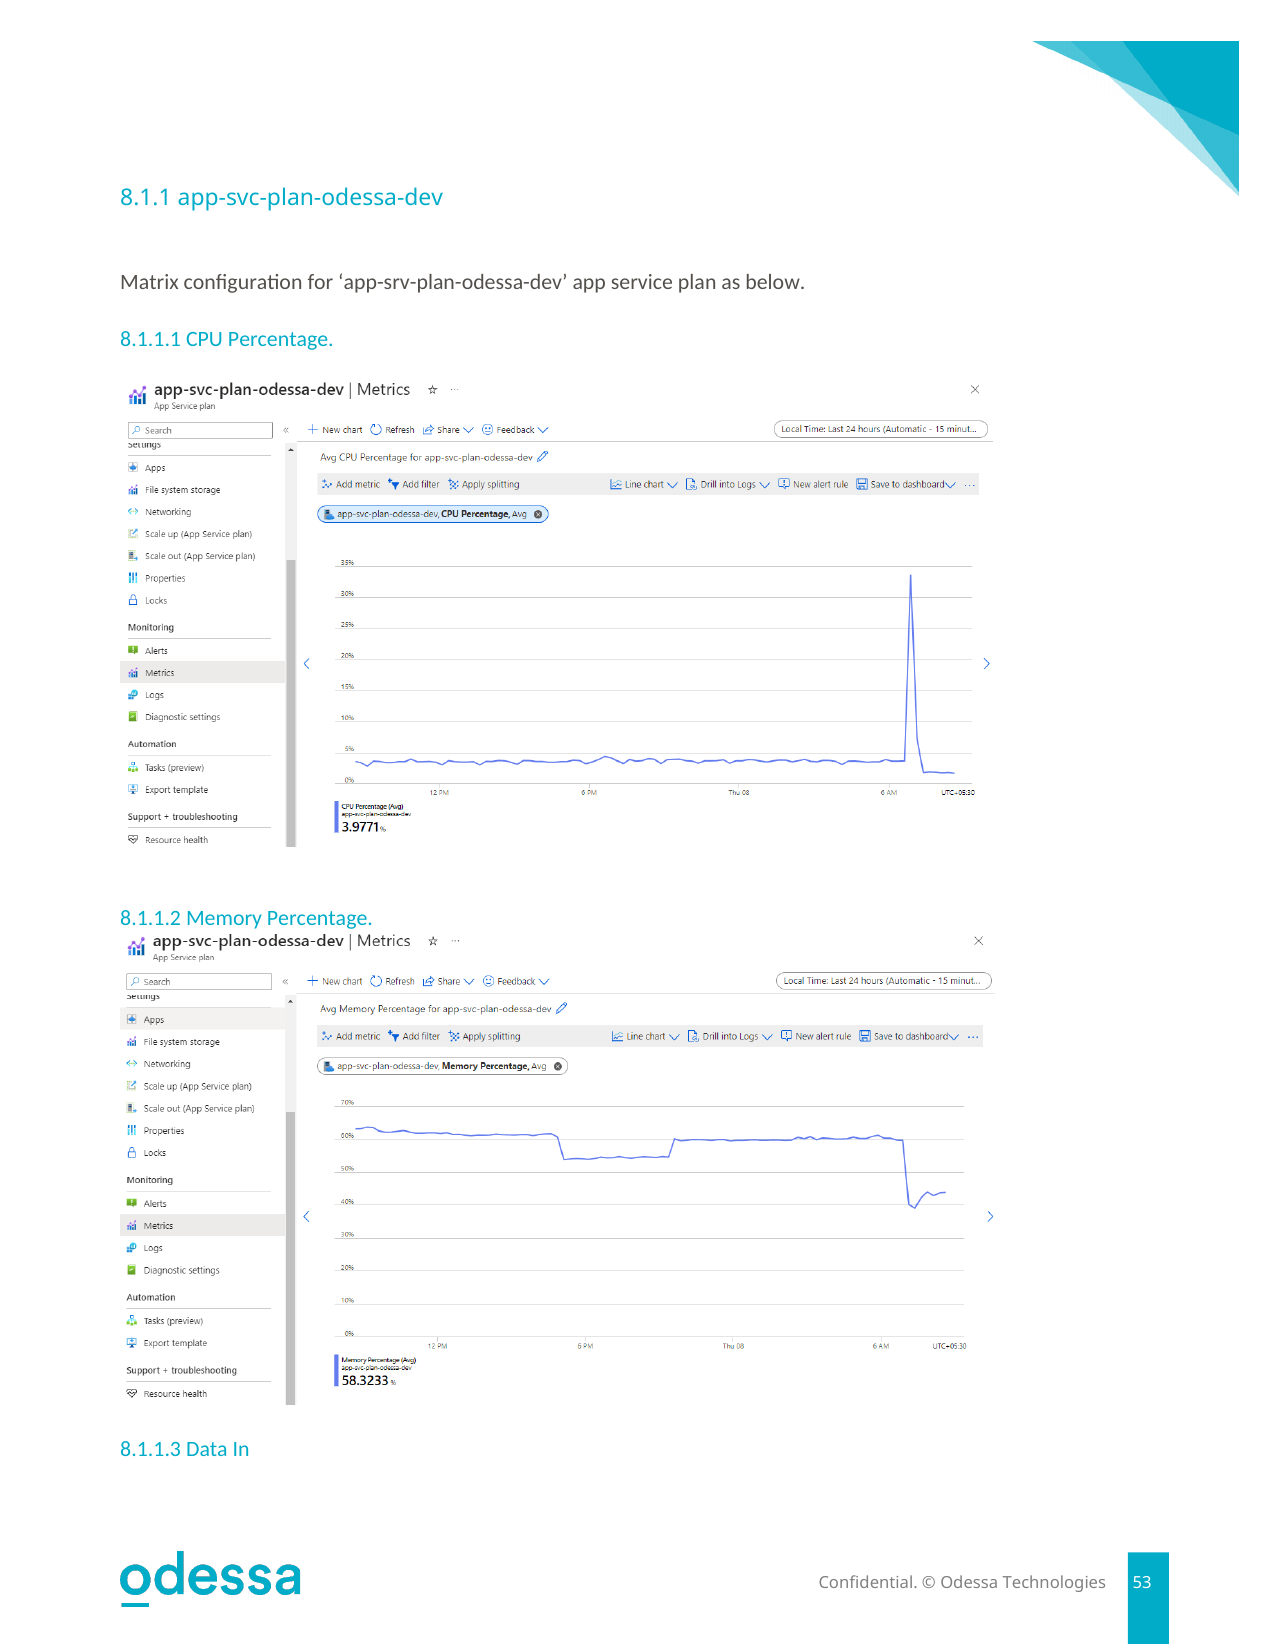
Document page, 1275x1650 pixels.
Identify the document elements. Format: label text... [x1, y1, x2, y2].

picture [120, 378, 994, 847]
subtitle 8.1.1.3 Data In [120, 1435, 1155, 1462]
subtitle 8.1.1.2 Memory Percentage. [120, 904, 1155, 931]
picture [120, 1551, 300, 1607]
text Matrix configuration for ‘app-srv-plan-odessa-dev’ app service plan as below. [120, 268, 1155, 294]
subtitle 8.1.1.1 CPU Percentage. [120, 325, 1155, 352]
picture [1029, 41, 1239, 197]
subtitle 8.1.1 app-svc-plan-odessa-dev [120, 181, 1155, 212]
picture [120, 930, 995, 1405]
